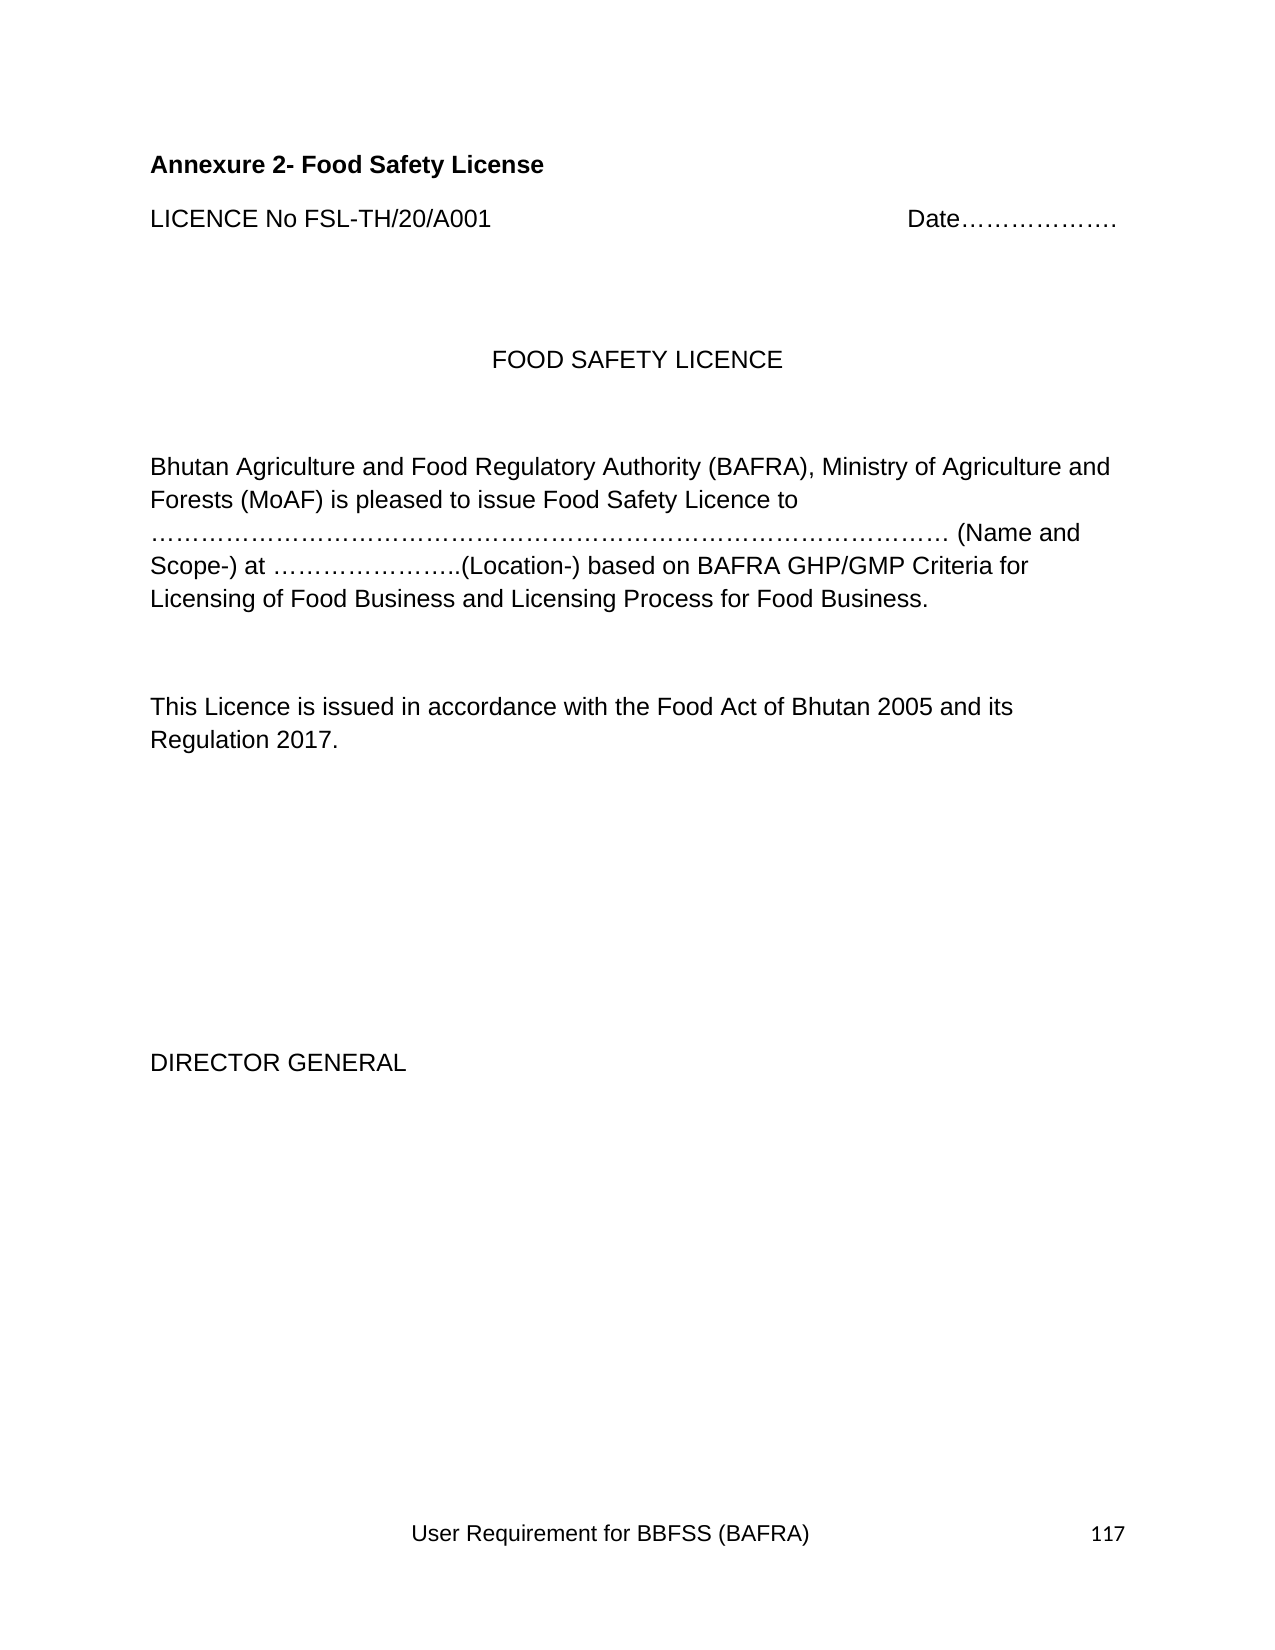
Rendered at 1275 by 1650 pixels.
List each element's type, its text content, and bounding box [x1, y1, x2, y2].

text LICENCE No FSL-TH/20/A001 Date………………. [150, 204, 1125, 266]
text Annexure 2- Food Safety License [150, 150, 1125, 179]
text DIRECTOR GENERAL [150, 1048, 1125, 1077]
text This Licence is issued in accordance with the Food Act of Bhutan 2005 and its Regulation 2017. [150, 692, 1125, 754]
text FOOD SAFETY LICENCE [150, 344, 1125, 373]
text Bhutan Agriculture and Food Regulatory Authority (BAFRA), Ministry of Agriculture and Forests (MoAF) is pleased to issue Food Safety Licence to …………………………………………………………………………………… (Name and Scope-) at …………………..(Location-) based on BAFRA GHP/GMP Criteria for Licensing of Food Business and Licensing Process for Food Business. [150, 452, 1125, 613]
